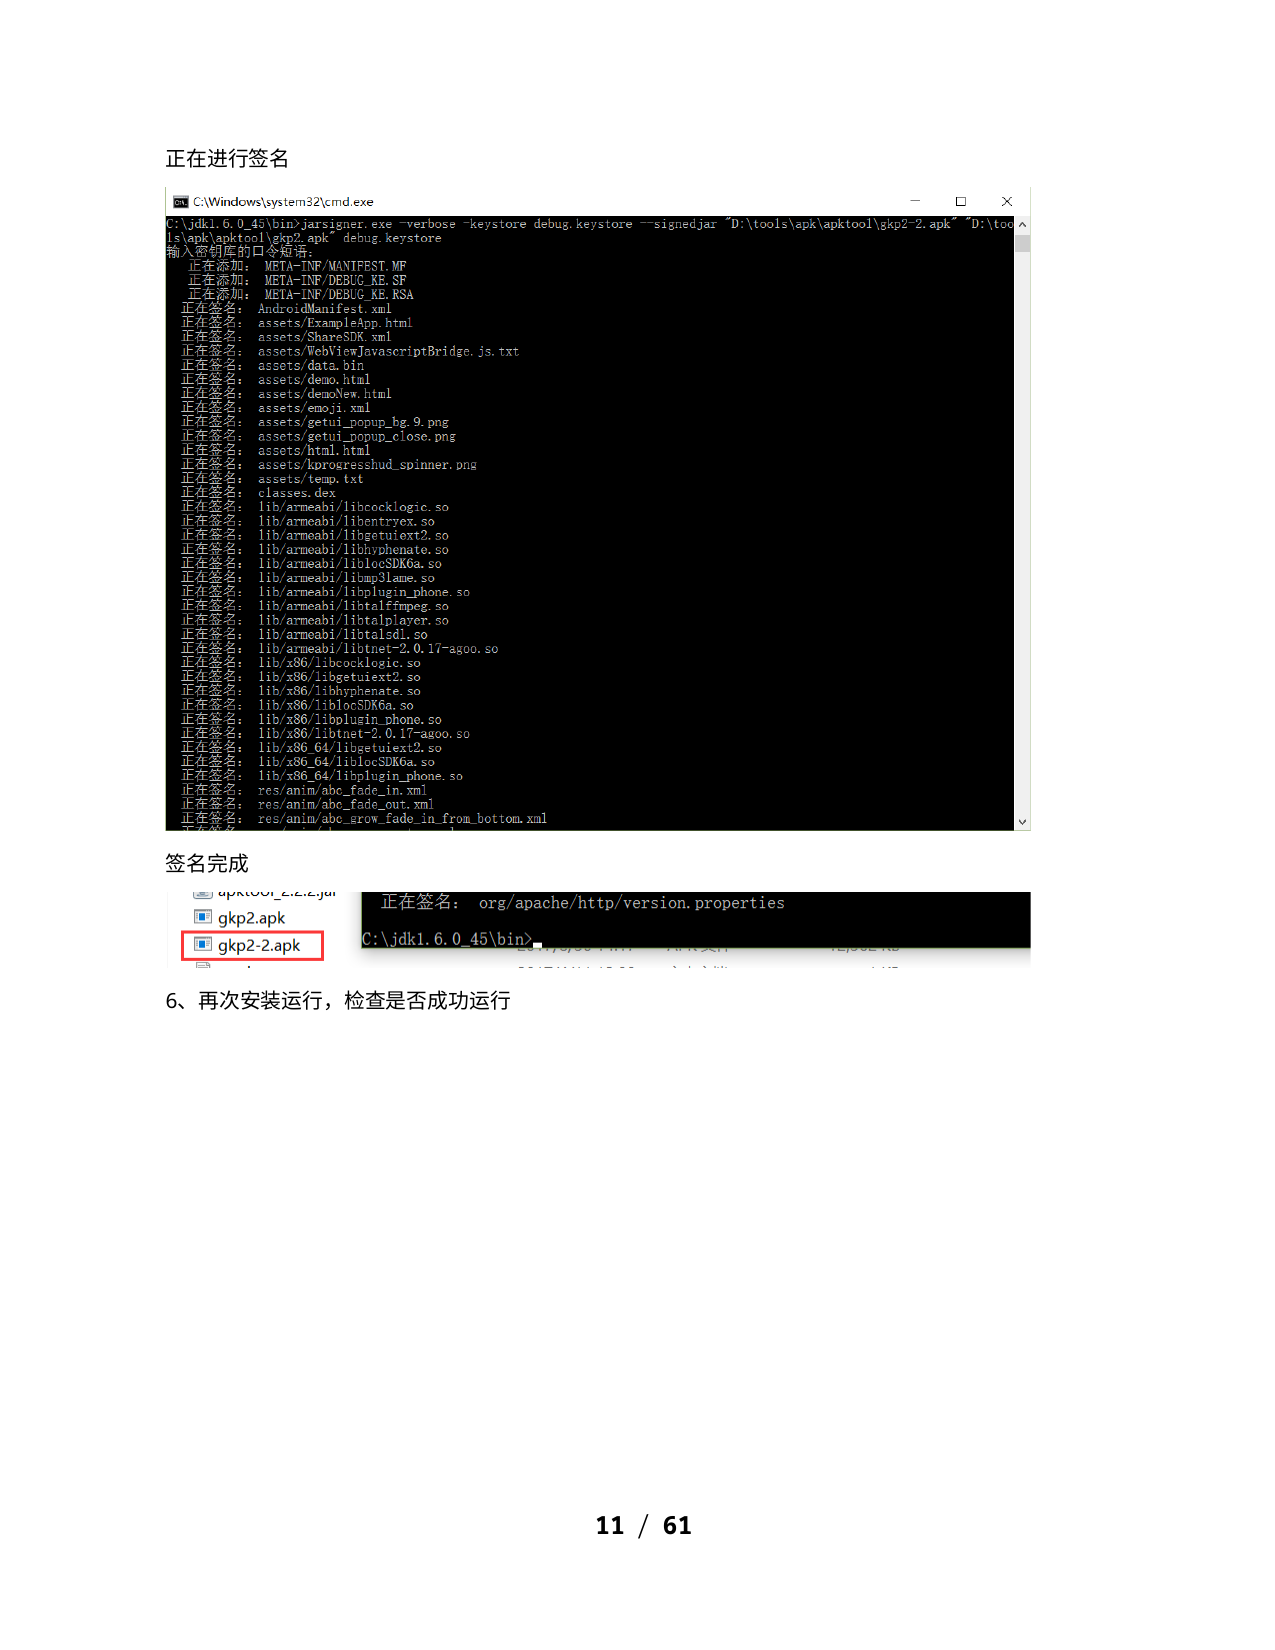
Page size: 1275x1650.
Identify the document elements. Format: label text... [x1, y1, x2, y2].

picture [165, 187, 1031, 831]
text 正在进行签名 [165, 142, 1109, 172]
picture [165, 892, 1031, 968]
text 6、再次安装运行，检查是否成功运行 [165, 984, 1109, 1015]
text 签名完成 [165, 847, 1109, 877]
